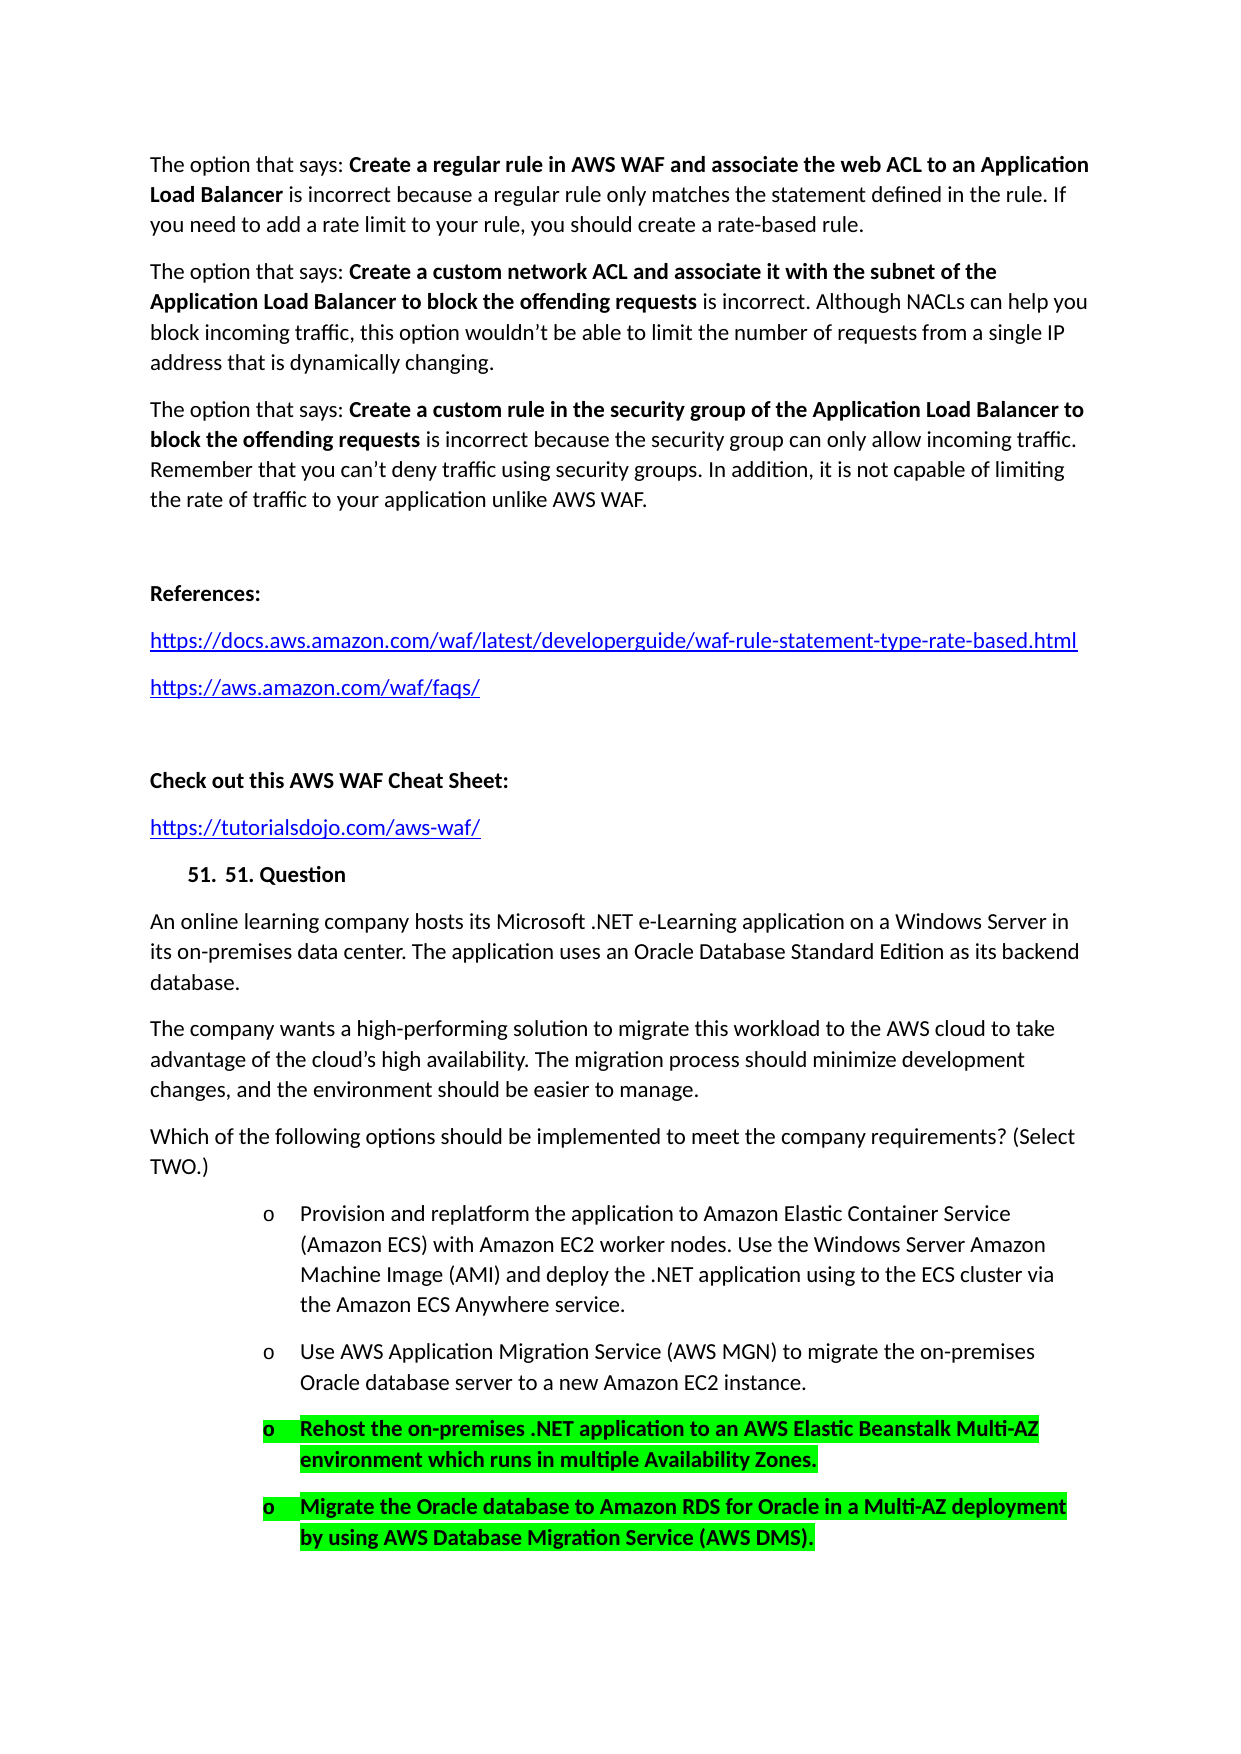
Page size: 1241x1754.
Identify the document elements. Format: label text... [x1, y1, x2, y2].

text Which of the following options should be implemented to meet the company requirements? (Select TWO.) [150, 1122, 1090, 1180]
list Use AWS Application Migration Service (AWS MGN) to migrate the on-premises Oracle database server to a new Amazon EC2 instance. [262, 1337, 1090, 1396]
list Provision and replatform the application to Amazon Elastic Container Service (Amazon ECS) with Amazon EC2 worker nodes. Use the Windows Server Amazon Machine Image (AMI) and deploy the .NET application using to the ECS cluster via the Amazon ECS Anywhere service. [262, 1199, 1090, 1318]
text https://tutorialsdojo.com/aws-waf/ [150, 813, 1090, 842]
text https://aws.amazon.com/waf/faqs/ [150, 673, 1090, 701]
text https://docs.aws.amazon.com/waf/latest/developerguide/waf-rule-statement-type-rate-based.html [150, 626, 1090, 654]
text The company wants a high-performing solution to migrate this workload to the AWS cloud to take advantage of the cloud’s high availability. The migration process should minimize development changes, and the environment should be easier to manage. [150, 1014, 1090, 1103]
text The option that says: Create a custom rule in the security group of the Application Load Balancer to block the offending requests is incorrect because the security group can only allow incoming traffic. Remember that you can’t deny traffic using security groups. In addition, it is not capable of limiting the rate of traffic to your application unlike AWS WAF. [150, 395, 1090, 513]
text References: [150, 579, 1090, 607]
text An online learning company hosts its Microsoft .NET e-Learning application on a Windows Server in its on-premises data center. The application uses an Oracle Database Standard Edition as its backend database. [150, 907, 1090, 996]
list Rehost the on-premises .NET application to an AWS Elastic Beanstalk Multi-AZ environment which runs in multiple Availability Zones. [262, 1414, 1090, 1473]
text The option that says: Create a custom network ACL and associate it with the subnet of the Application Load Balancer to block the offending requests is incorrect. Although NACLs can help you block incoming traffic, this option wouldn’t be able to limit the number of requests from a single IP address that is dynamically changing. [150, 257, 1090, 376]
list Migrate the Oracle database to Amazon RDS for Oracle in a Multi-AZ deployment by using AWS Database Migration Service (AWS DMS). [262, 1492, 1090, 1551]
list 51. Question [187, 860, 1090, 888]
text Check out this AWS WAF Cheat Sheet: [150, 767, 1090, 795]
text The option that says: Create a regular rule in AWS WAF and associate the web ACL to an Application Load Balancer is incorrect because a regular rule only matches the statement defined in the rule. If you need to add a rate limit to your rule, you should create a rate-based rule. [150, 150, 1090, 238]
